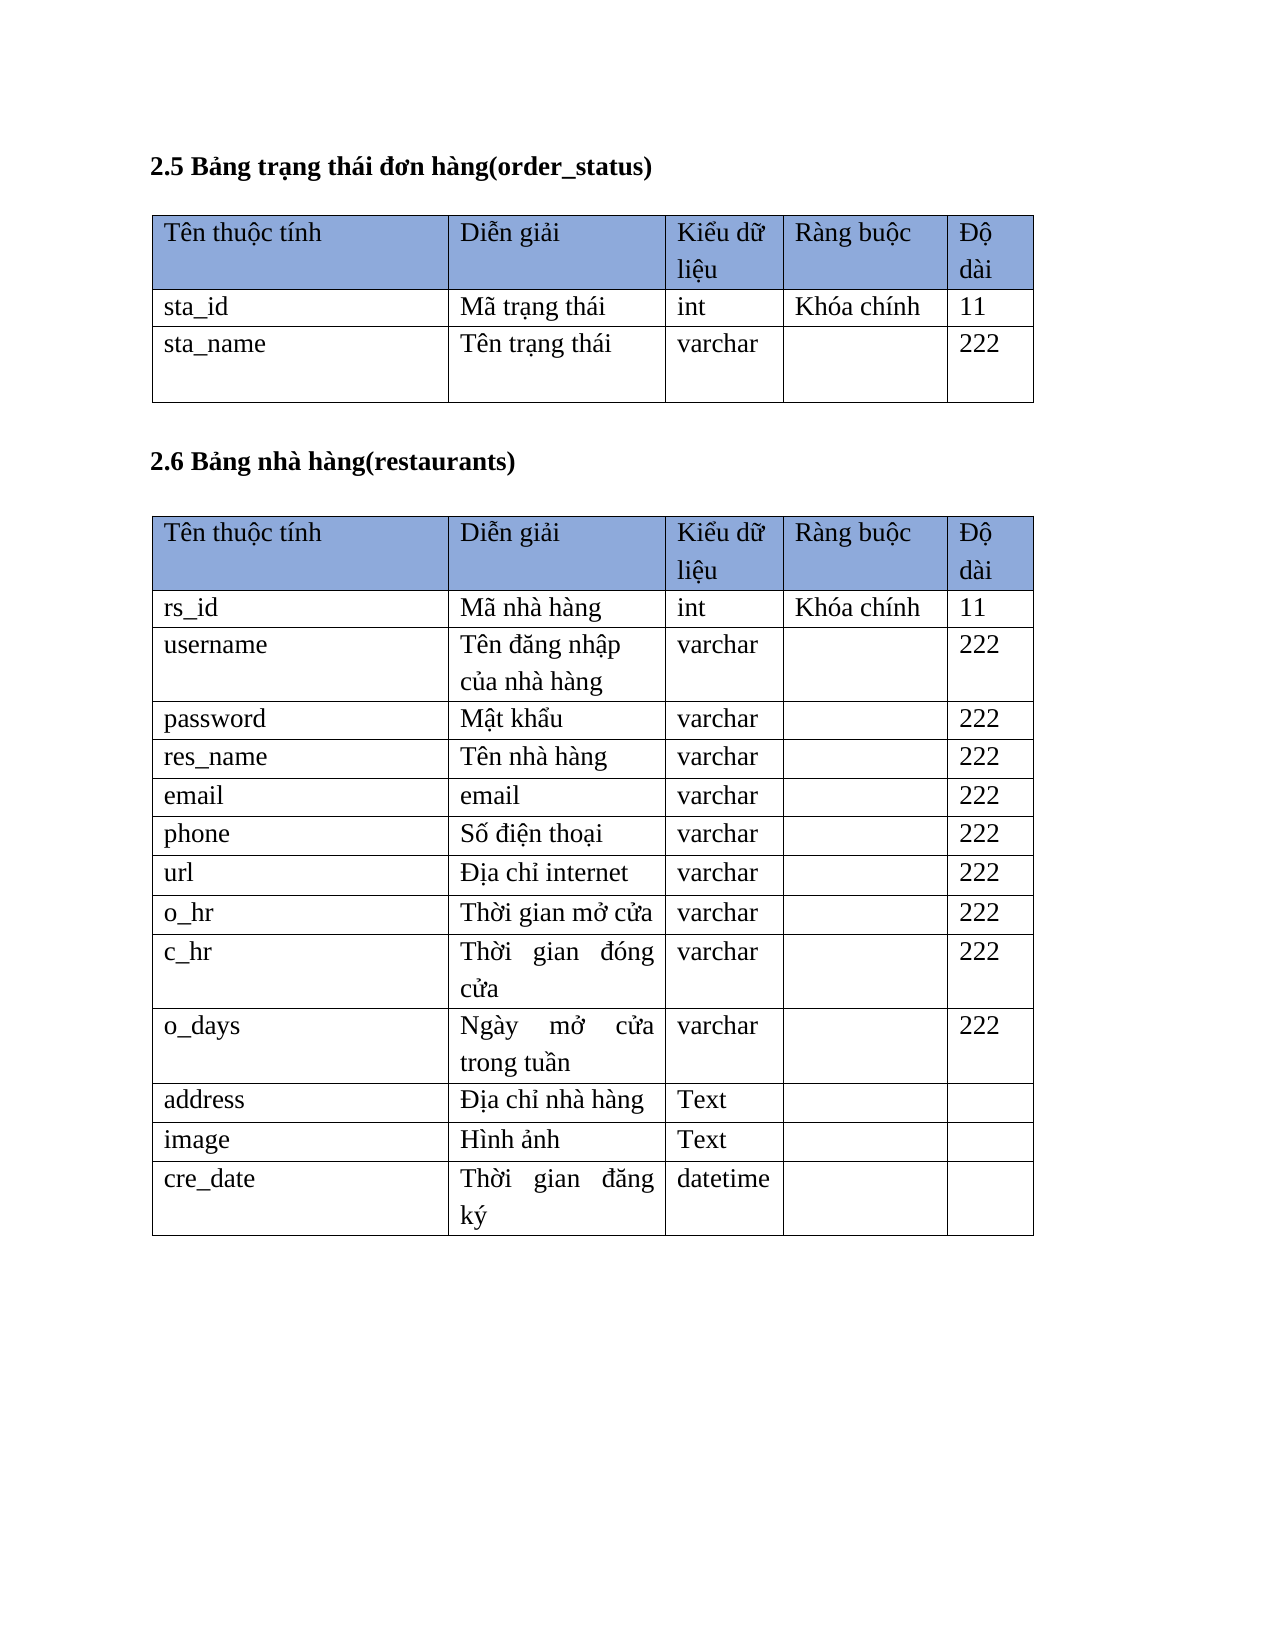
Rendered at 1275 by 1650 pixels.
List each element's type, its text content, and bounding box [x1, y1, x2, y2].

table_cell Số điện thoại [449, 817, 665, 855]
table_cell 222 [948, 779, 1033, 816]
table_cell Địa chỉ internet [449, 856, 665, 894]
table_cell Tên nhà hàng [449, 740, 665, 778]
table_cell varchar [666, 702, 783, 739]
table_cell 222 [948, 935, 1033, 1008]
table_cell cre_date [153, 1162, 448, 1235]
table_cell email [449, 779, 665, 816]
table_cell Khóa chính [784, 290, 947, 326]
table_header Diễn giải [449, 517, 665, 590]
table_cell [784, 856, 947, 894]
table_cell password [153, 702, 448, 739]
table_cell Mã trạng thái [449, 290, 665, 326]
table_cell Tên đăng nhập của nhà hàng [449, 628, 665, 701]
table_cell o_hr [153, 896, 448, 934]
table_header Kiểu dữ liệu [666, 517, 783, 590]
table_cell phone [153, 817, 448, 855]
table_cell 222 [948, 817, 1033, 855]
table_header Ràng buộc [784, 216, 947, 289]
table_cell varchar [666, 856, 783, 894]
table_cell Thời gian đăng ký [449, 1162, 665, 1235]
table_cell Ngày mở cửa trong tuần [449, 1009, 665, 1082]
table_cell varchar [666, 779, 783, 816]
table_cell 222 [948, 740, 1033, 778]
table_cell o_days [153, 1009, 448, 1082]
table_cell Thời gian mở cửa [449, 896, 665, 934]
table_cell varchar [666, 628, 783, 701]
table_cell [784, 1009, 947, 1082]
table_cell Text [666, 1123, 783, 1161]
table_cell 222 [948, 856, 1033, 894]
table_cell [784, 779, 947, 816]
table_cell address [153, 1084, 448, 1122]
table_cell [784, 896, 947, 934]
table_cell varchar [666, 1009, 783, 1082]
table_cell [784, 327, 947, 402]
table_cell res_name [153, 740, 448, 778]
table_cell [784, 628, 947, 701]
table_cell int [666, 591, 783, 627]
table_header Kiểu dữ liệu [666, 216, 783, 289]
table_cell 222 [948, 896, 1033, 934]
table_cell [784, 817, 947, 855]
table_cell Mật khẩu [449, 702, 665, 739]
table_cell varchar [666, 327, 783, 402]
table_cell [784, 1162, 947, 1235]
table_cell [784, 1084, 947, 1122]
table_cell Mã nhà hàng [449, 591, 665, 627]
table_cell 11 [948, 290, 1033, 326]
table_cell [948, 1162, 1033, 1235]
table_cell [948, 1123, 1033, 1161]
table_cell [784, 1123, 947, 1161]
table_cell rs_id [153, 591, 448, 627]
table_cell Thời gian đóng cửa [449, 935, 665, 1008]
table_header Độ dài [948, 216, 1033, 289]
table_cell [948, 1084, 1033, 1122]
table_cell [784, 740, 947, 778]
table_cell int [666, 290, 783, 326]
table_header Tên thuộc tính [153, 517, 448, 590]
table_cell Hình ảnh [449, 1123, 665, 1161]
table_header Độ dài [948, 517, 1033, 590]
table_cell Địa chỉ nhà hàng [449, 1084, 665, 1122]
table_cell [784, 935, 947, 1008]
table_cell varchar [666, 817, 783, 855]
table_cell datetime [666, 1162, 783, 1235]
table_cell Khóa chính [784, 591, 947, 627]
table_cell c_hr [153, 935, 448, 1008]
table_cell url [153, 856, 448, 894]
table_cell sta_id [153, 290, 448, 326]
table_cell 222 [948, 1009, 1033, 1082]
table_cell Text [666, 1084, 783, 1122]
table_cell 222 [948, 702, 1033, 739]
subtitle 2.6 Bảng nhà hàng(restaurants) [150, 445, 1125, 476]
table_header Diễn giải [449, 216, 665, 289]
subtitle 2.5 Bảng trạng thái đơn hàng(order_status) [150, 150, 1125, 181]
table_cell [784, 702, 947, 739]
table_cell varchar [666, 935, 783, 1008]
table_cell 222 [948, 327, 1033, 402]
table_cell varchar [666, 740, 783, 778]
table_cell username [153, 628, 448, 701]
table_header Ràng buộc [784, 517, 947, 590]
table_cell sta_name [153, 327, 448, 402]
table_cell email [153, 779, 448, 816]
table_cell Tên trạng thái [449, 327, 665, 402]
table_cell 11 [948, 591, 1033, 627]
table_cell varchar [666, 896, 783, 934]
table_header Tên thuộc tính [153, 216, 448, 289]
table_cell 222 [948, 628, 1033, 701]
table_cell image [153, 1123, 448, 1161]
